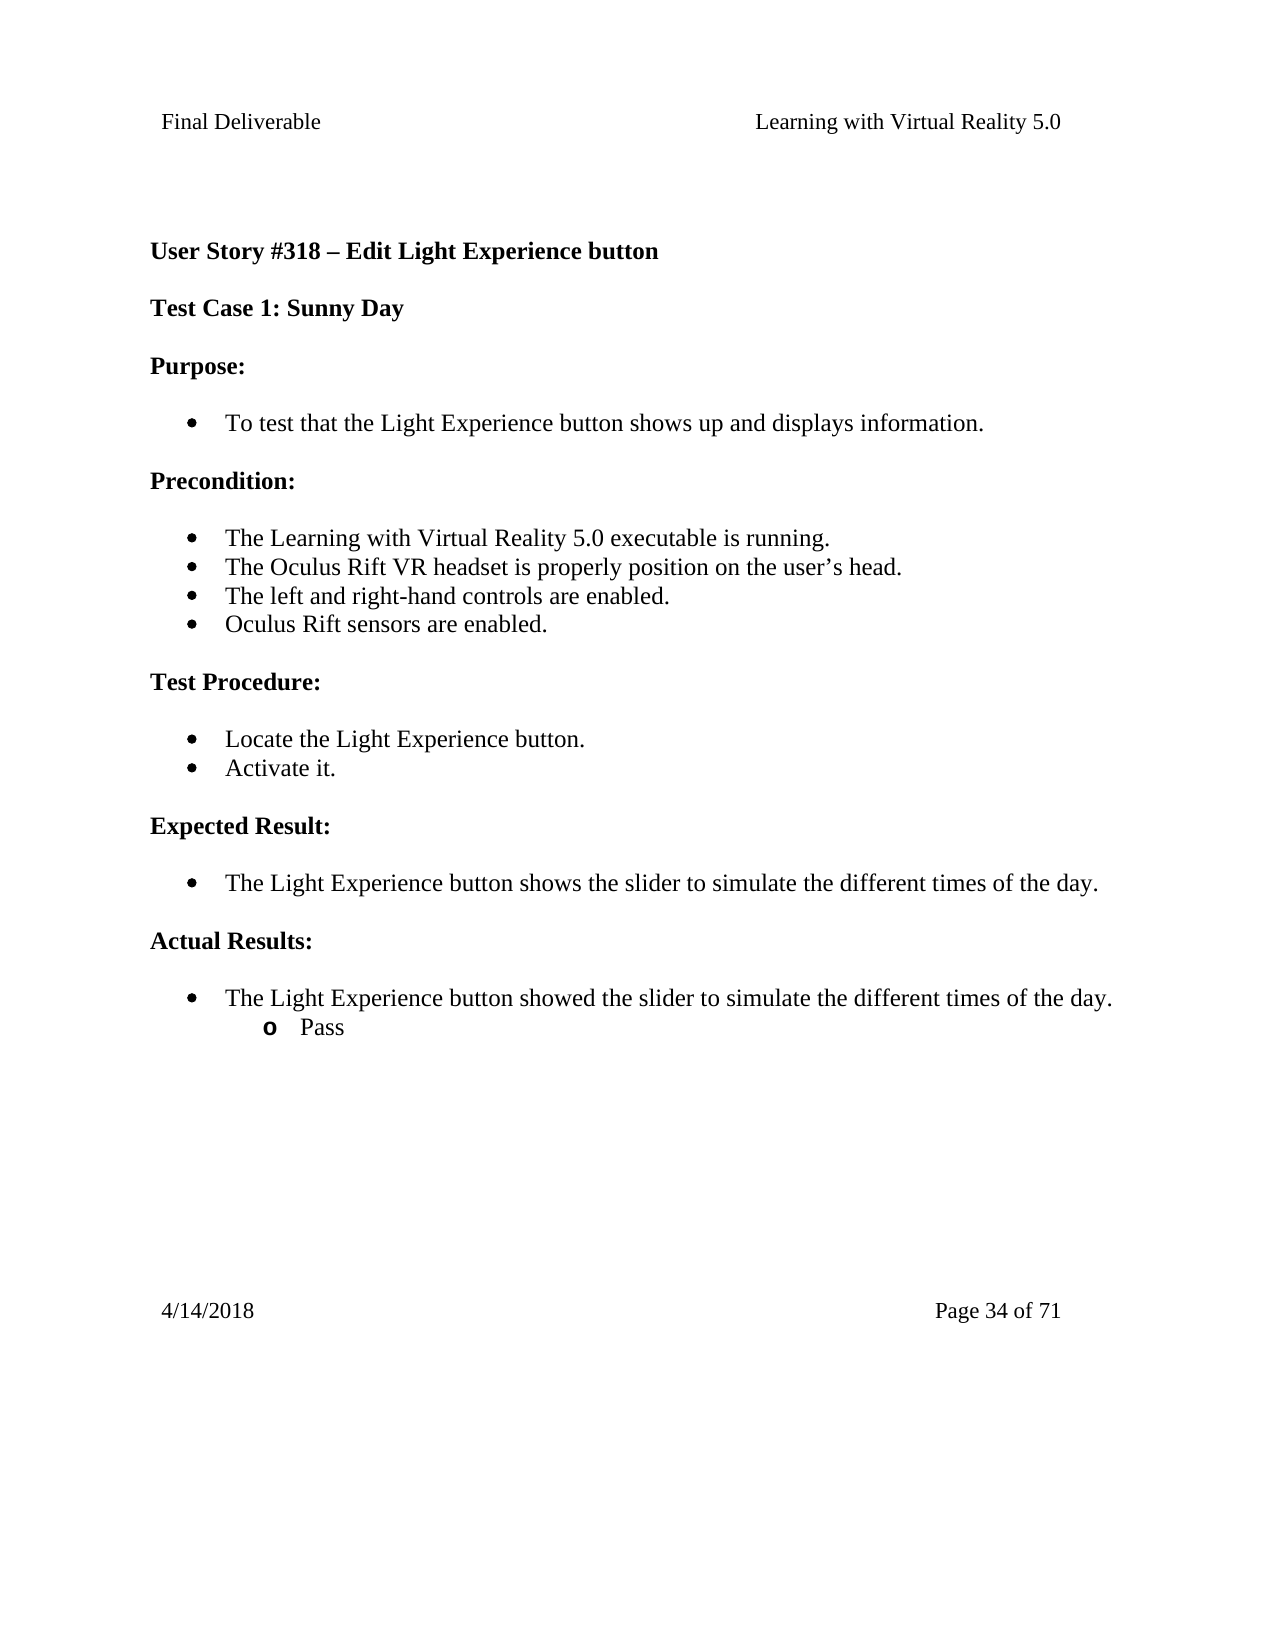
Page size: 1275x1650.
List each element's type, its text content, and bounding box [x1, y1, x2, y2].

list The Learning with Virtual Reality 5.0 executable is running. [187, 523, 1125, 552]
text Expected Result: [150, 811, 1125, 839]
text Precondition: [150, 466, 1125, 494]
list The Oculus Rift VR headset is properly position on the user’s head. [187, 552, 1125, 581]
text User Story #318 – Edit Light Experience button [150, 236, 1125, 264]
list Activate it. [187, 753, 1125, 782]
list Oculus Rift sensors are enabled. [187, 609, 1125, 638]
text Test Procedure: [150, 667, 1125, 696]
list Locate the Light Experience button. [187, 724, 1125, 753]
list The Light Experience button showed the slider to simulate the different times of the day. [187, 983, 1125, 1012]
list Pass [262, 1012, 1125, 1043]
text Purpose: [150, 351, 1125, 379]
text Test Case 1: Sunny Day [150, 293, 1125, 322]
list The Light Experience button shows the slider to simulate the different times of the day. [187, 868, 1125, 897]
list The left and right-hand controls are enabled. [187, 581, 1125, 609]
list To test that the Light Experience button shows up and displays information. [187, 408, 1125, 437]
text Actual Results: [150, 926, 1125, 954]
